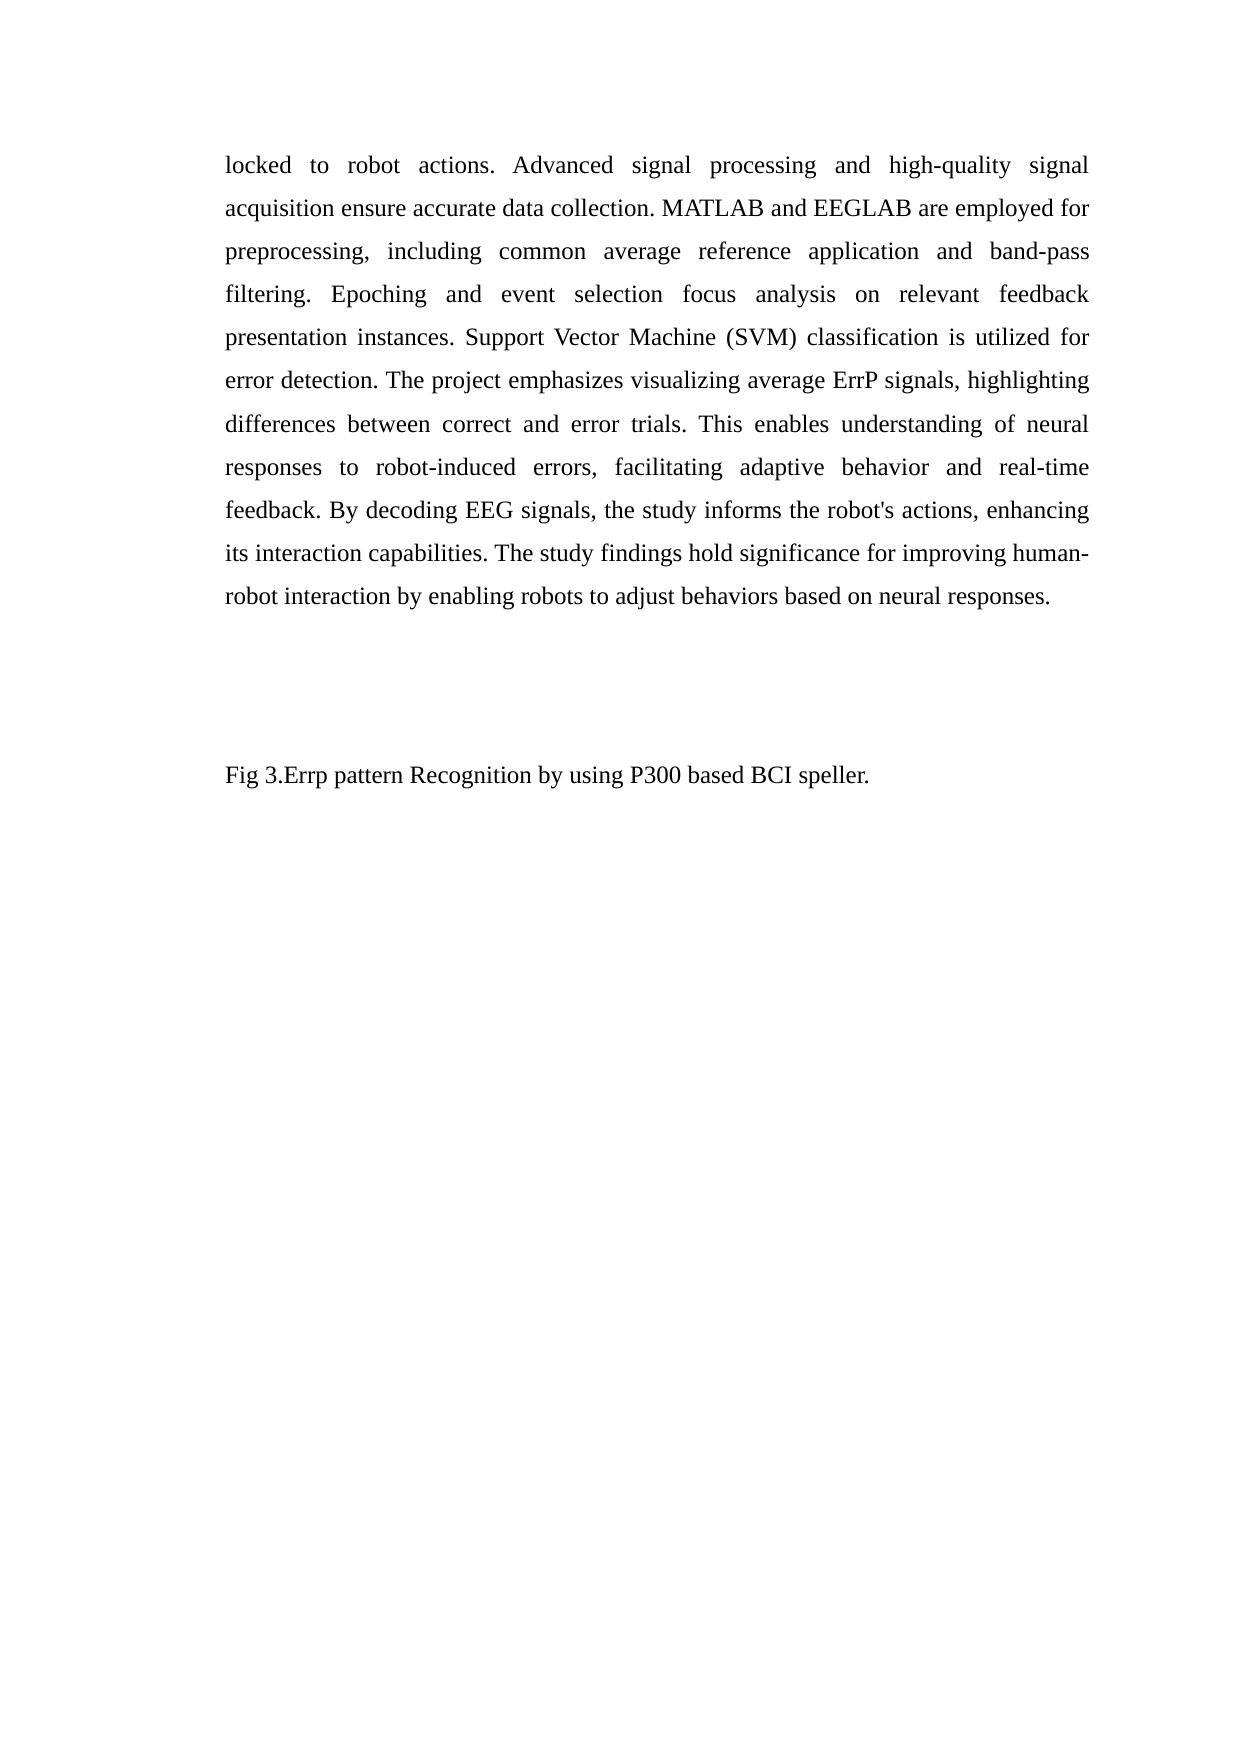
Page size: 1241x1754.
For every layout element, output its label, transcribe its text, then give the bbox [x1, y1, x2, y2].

text The Human-Robot Interaction (HRI) investigates EEG-based ErrPs (error-related potentials) during interactions with a humanoid robot in a simplified task. Using an ActiCHamp amplifier with electrodes, the study captures brain activity time-locked to robot actions. Advanced signal processing and high-quality signal acquisition ensure accurate data collection. MATLAB and EEGLAB are employed for preprocessing, including common average reference application and band-pass filtering. Epoching and event selection focus analysis on relevant feedback presentation instances. Support Vector Machine (SVM) classification is utilized for error detection. The project emphasizes visualizing average ErrP signals, highlighting differences between correct and error trials. This enables understanding of neural responses to robot-induced errors, facilitating adaptive behavior and real-time feedback. By decoding EEG signals, the study informs the robot's actions, enhancing its interaction capabilities. The study findings hold significance for improving human-robot interaction by enabling robots to adjust behaviors based on neural responses. [225, 150, 1090, 610]
text Fig 3.Errp pattern Recognition by using P300 based BCI speller. [225, 761, 1090, 789]
